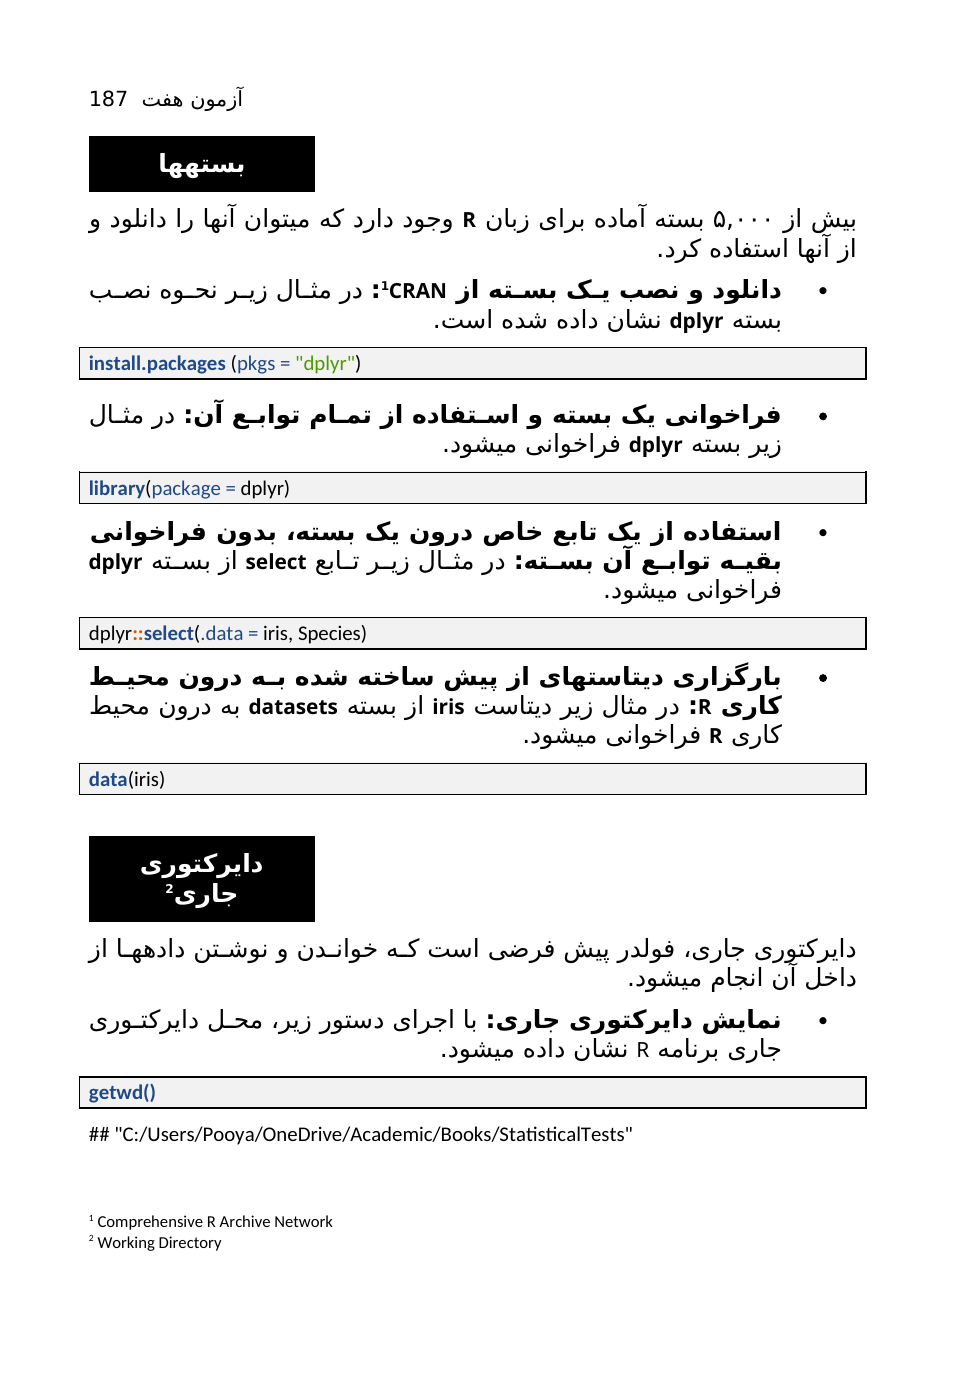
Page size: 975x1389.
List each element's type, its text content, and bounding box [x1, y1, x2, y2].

list نمایش دایرکتوری جاری: با اجرای دستور زیر، محل دایرکتوری جاری برنامه R نشان داده می‏شود. [89, 1005, 819, 1063]
text data(iris) [80, 764, 865, 794]
text بیش از ۵,۰۰۰ بسته آماده برای زبان R وجود دارد که می‏توان آن‏ها را دانلود و از آن‏ها استفاده کرد. [89, 204, 857, 263]
list دانلود و نصب یک بسته از CRAN: در مثال زیر نحوه نصب بسته dplyr نشان داده شده است. [89, 276, 819, 334]
text library(package = dplyr) [80, 473, 865, 503]
text دایرکتوری جاری، فولدر پیش فرضی است که خواندن و نوشتن داده‏ها از داخل آن انجام می‏شود. [89, 934, 857, 992]
text getwd() [80, 1078, 865, 1107]
list بارگزاری دیتاست‏های از پیش ساخته شده به درون محیط کاری R: در مثال زیر دیتاست iris از بسته datasets به درون محیط کاری R فراخوانی می‏شود. [89, 662, 819, 750]
text install.packages (pkgs = "dplyr") [80, 348, 865, 378]
text dplyr::select(.data = iris, Species) [80, 618, 865, 648]
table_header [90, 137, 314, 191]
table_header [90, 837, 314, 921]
list فراخوانی یک بسته و استفاده از تمام توابع آن: در مثال زیر بسته dplyr فراخوانی می‏شود. [89, 400, 819, 459]
text ## "C:/Users/Pooya/OneDrive/Academic/Books/StatisticalTests" [89, 1121, 857, 1147]
list استفاده از یک تابع خاص درون یک بسته، بدون فراخوانی بقیه توابع آن بسته: در مثال زیر تابع select از بسته dplyr فراخوانی می‏شود. [89, 517, 819, 604]
